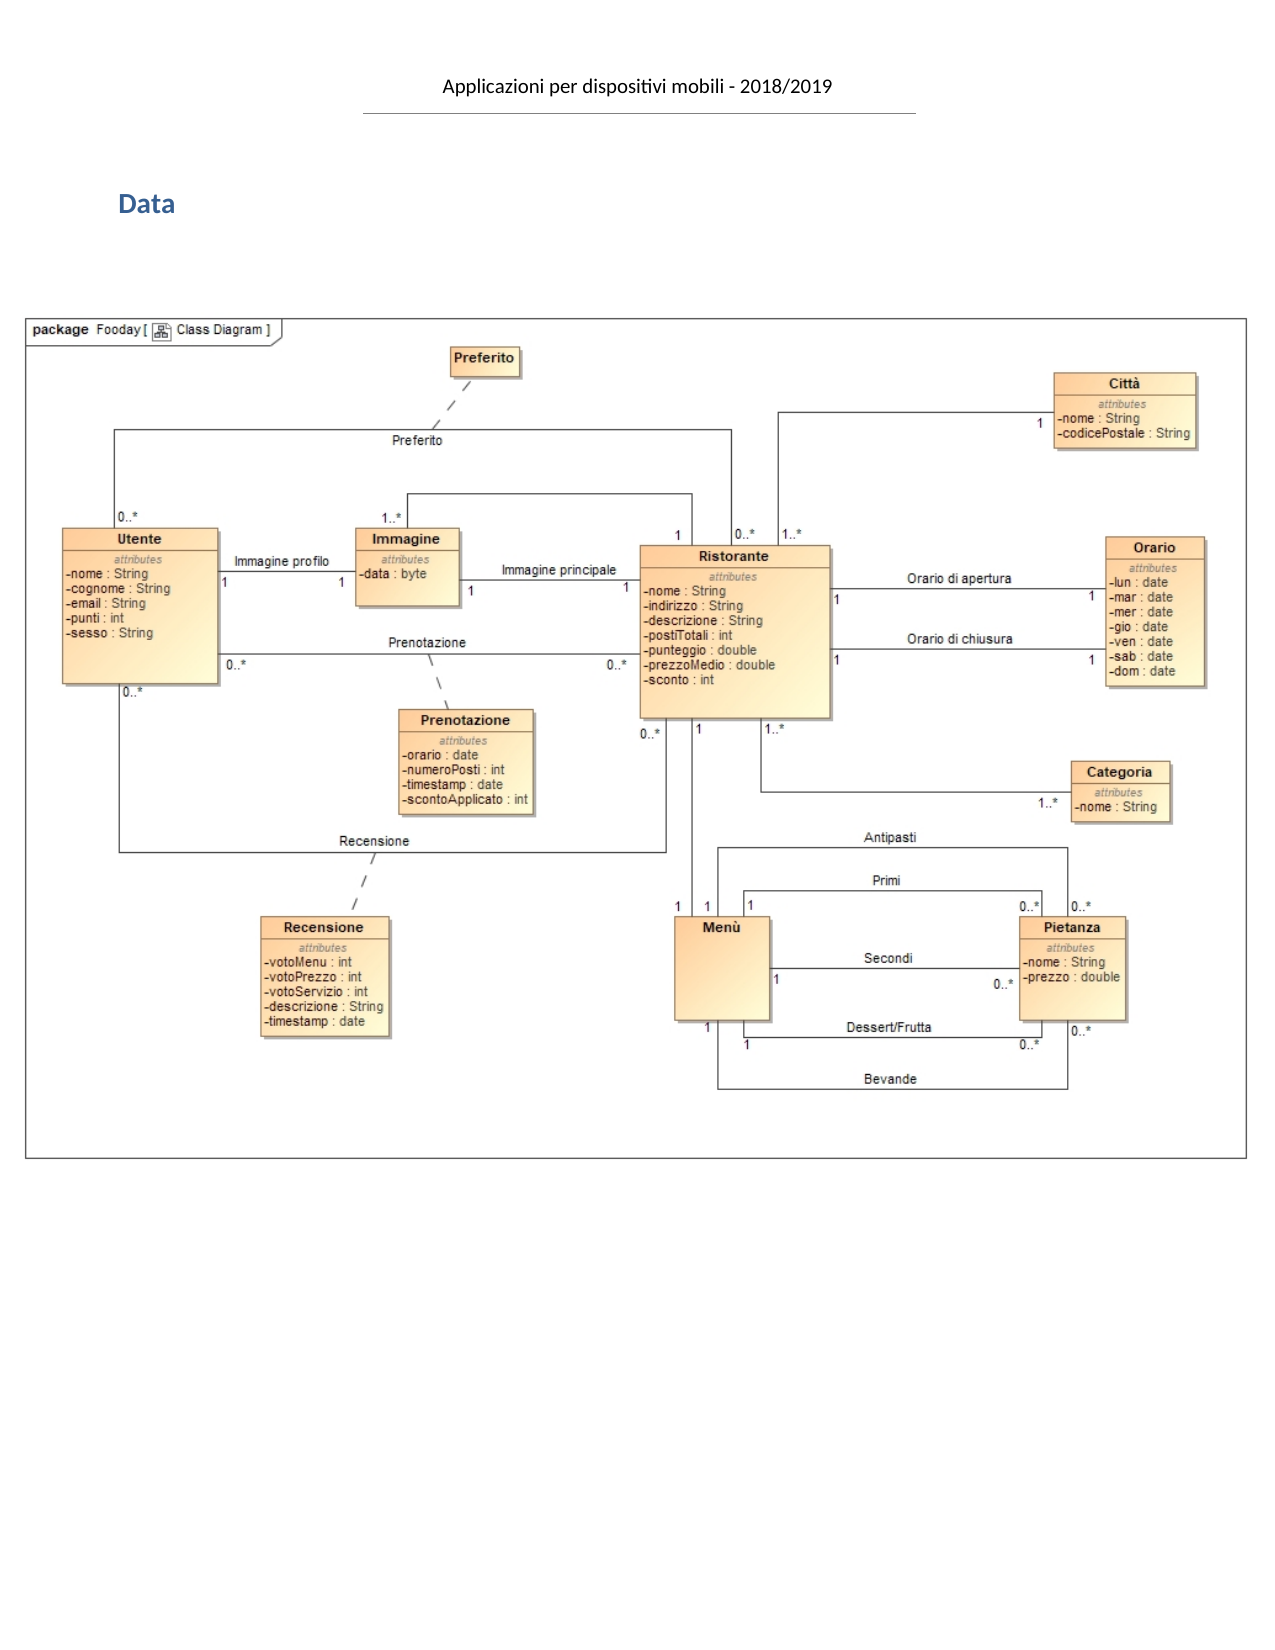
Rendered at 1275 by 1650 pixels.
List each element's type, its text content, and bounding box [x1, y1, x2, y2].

picture [19, 312, 1252, 1164]
subtitle Data [118, 185, 1157, 221]
